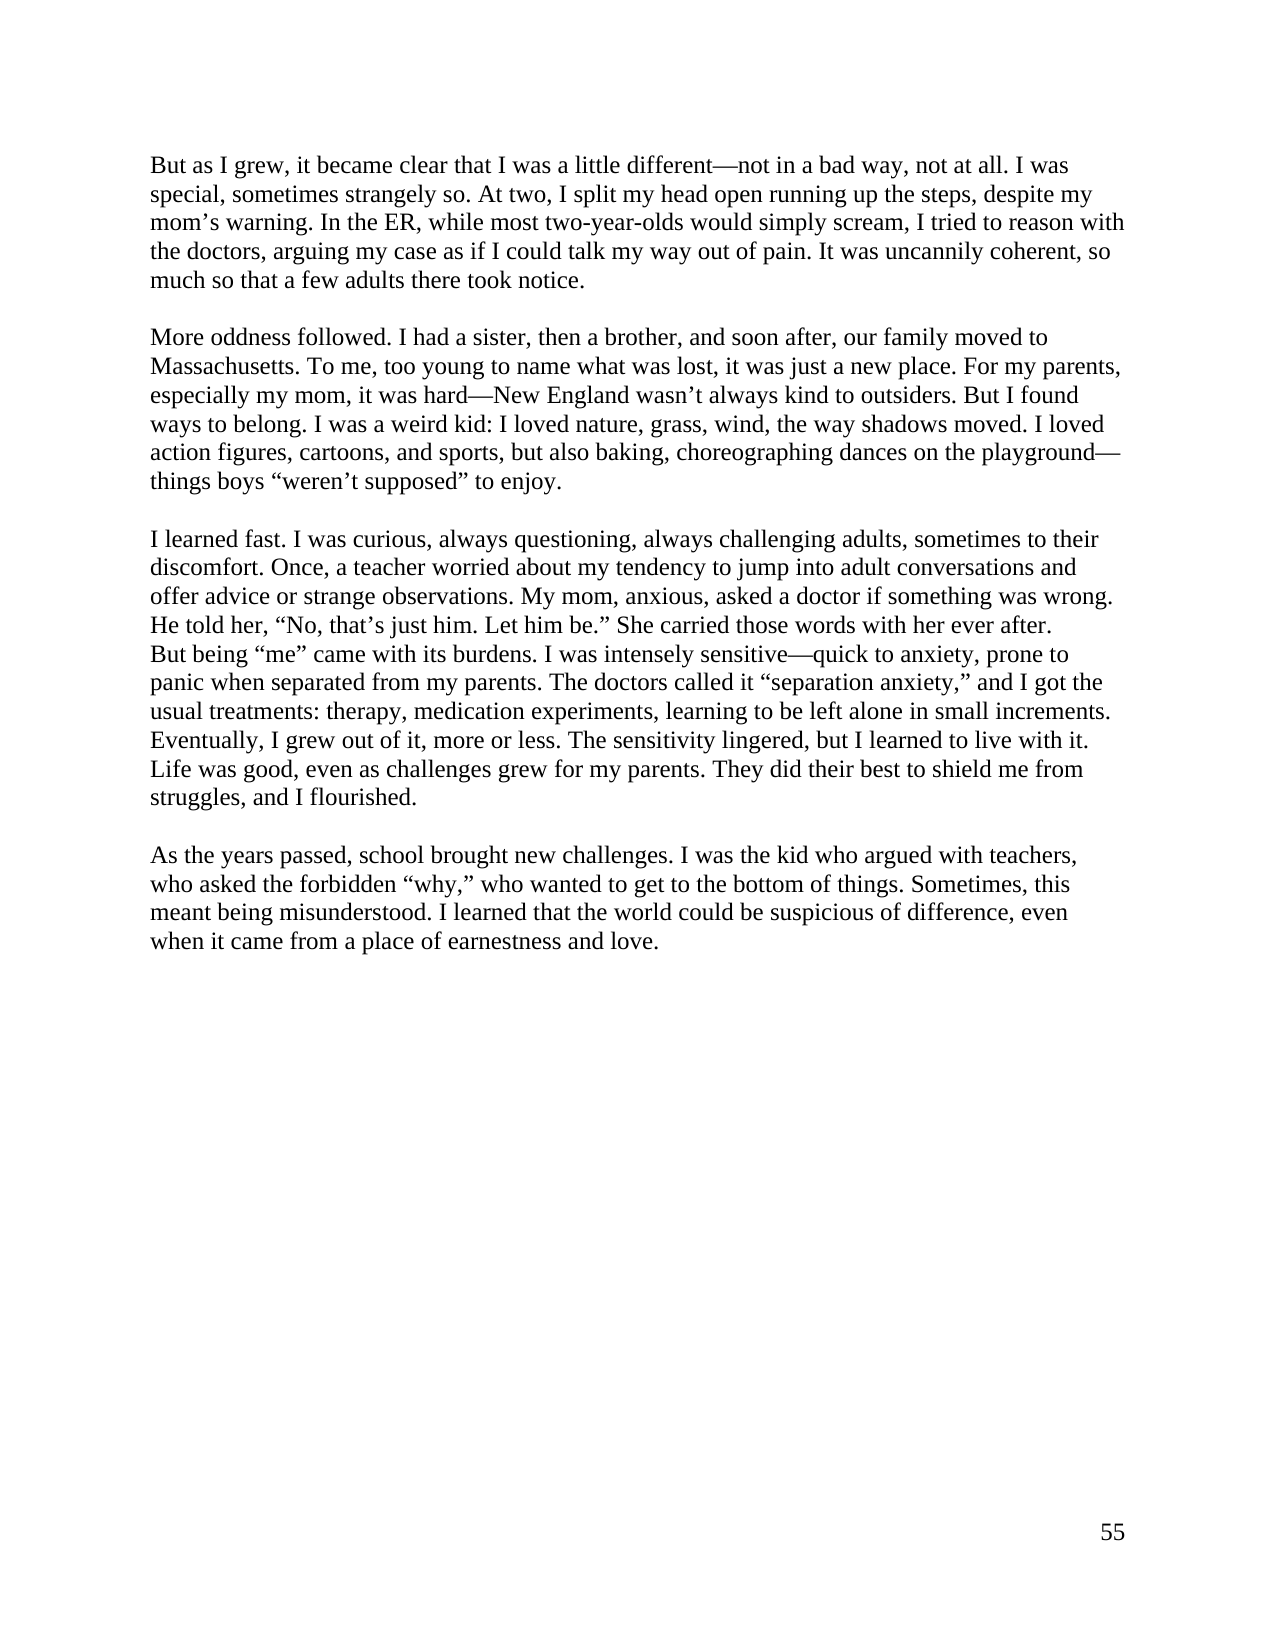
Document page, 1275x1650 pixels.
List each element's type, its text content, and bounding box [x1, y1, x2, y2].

text I learned fast. I was curious, always questioning, always challenging adults, sometimes to their discomfort. Once, a teacher worried about my tendency to jump into adult conversations and offer advice or strange observations. My mom, anxious, asked a doctor if something was wrong. He told her, “No, that’s just him. Let him be.” She carried those words with her ever after. [150, 524, 1125, 639]
text Life was good, even as challenges grew for my parents. They did their best to shield me from struggles, and I flourished. [150, 754, 1125, 811]
text But being “me” came with its burdens. I was intensely sensitive—quick to anxiety, prone to panic when separated from my parents. The doctors called it “separation anxiety,” and I got the usual treatments: therapy, medication experiments, learning to be left alone in small increments. Eventually, I grew out of it, more or less. The sensitivity lingered, but I learned to live with it. [150, 639, 1125, 754]
text But as I grew, it became clear that I was a little different—not in a bad way, not at all. I was special, sometimes strangely so. At two, I split my head open running up the steps, despite my mom’s warning. In the ER, while most two-year-olds would simply scream, I tried to reason with the doctors, arguing my case as if I could talk my way out of pain. It was uncannily coherent, so much so that a few adults there took notice. [150, 150, 1125, 294]
text More oddness followed. I had a sister, then a brother, and soon after, our family moved to Massachusetts. To me, too young to name what was lost, it was just a new place. For my parents, especially my mom, it was hard—New England wasn’t always kind to outsiders. But I found ways to belong. I was a weird kid: I loved nature, grass, wind, the way shadows moved. I loved action figures, cartoons, and sports, but also baking, choreographing dances on the playground—things boys “weren’t supposed” to enjoy. [150, 322, 1125, 495]
text As the years passed, school brought new challenges. I was the kid who argued with teachers, who asked the forbidden “why,” who wanted to get to the bottom of things. Sometimes, this meant being misunderstood. I learned that the world could be suspicious of difference, even when it came from a place of earnestness and love. [150, 840, 1125, 955]
